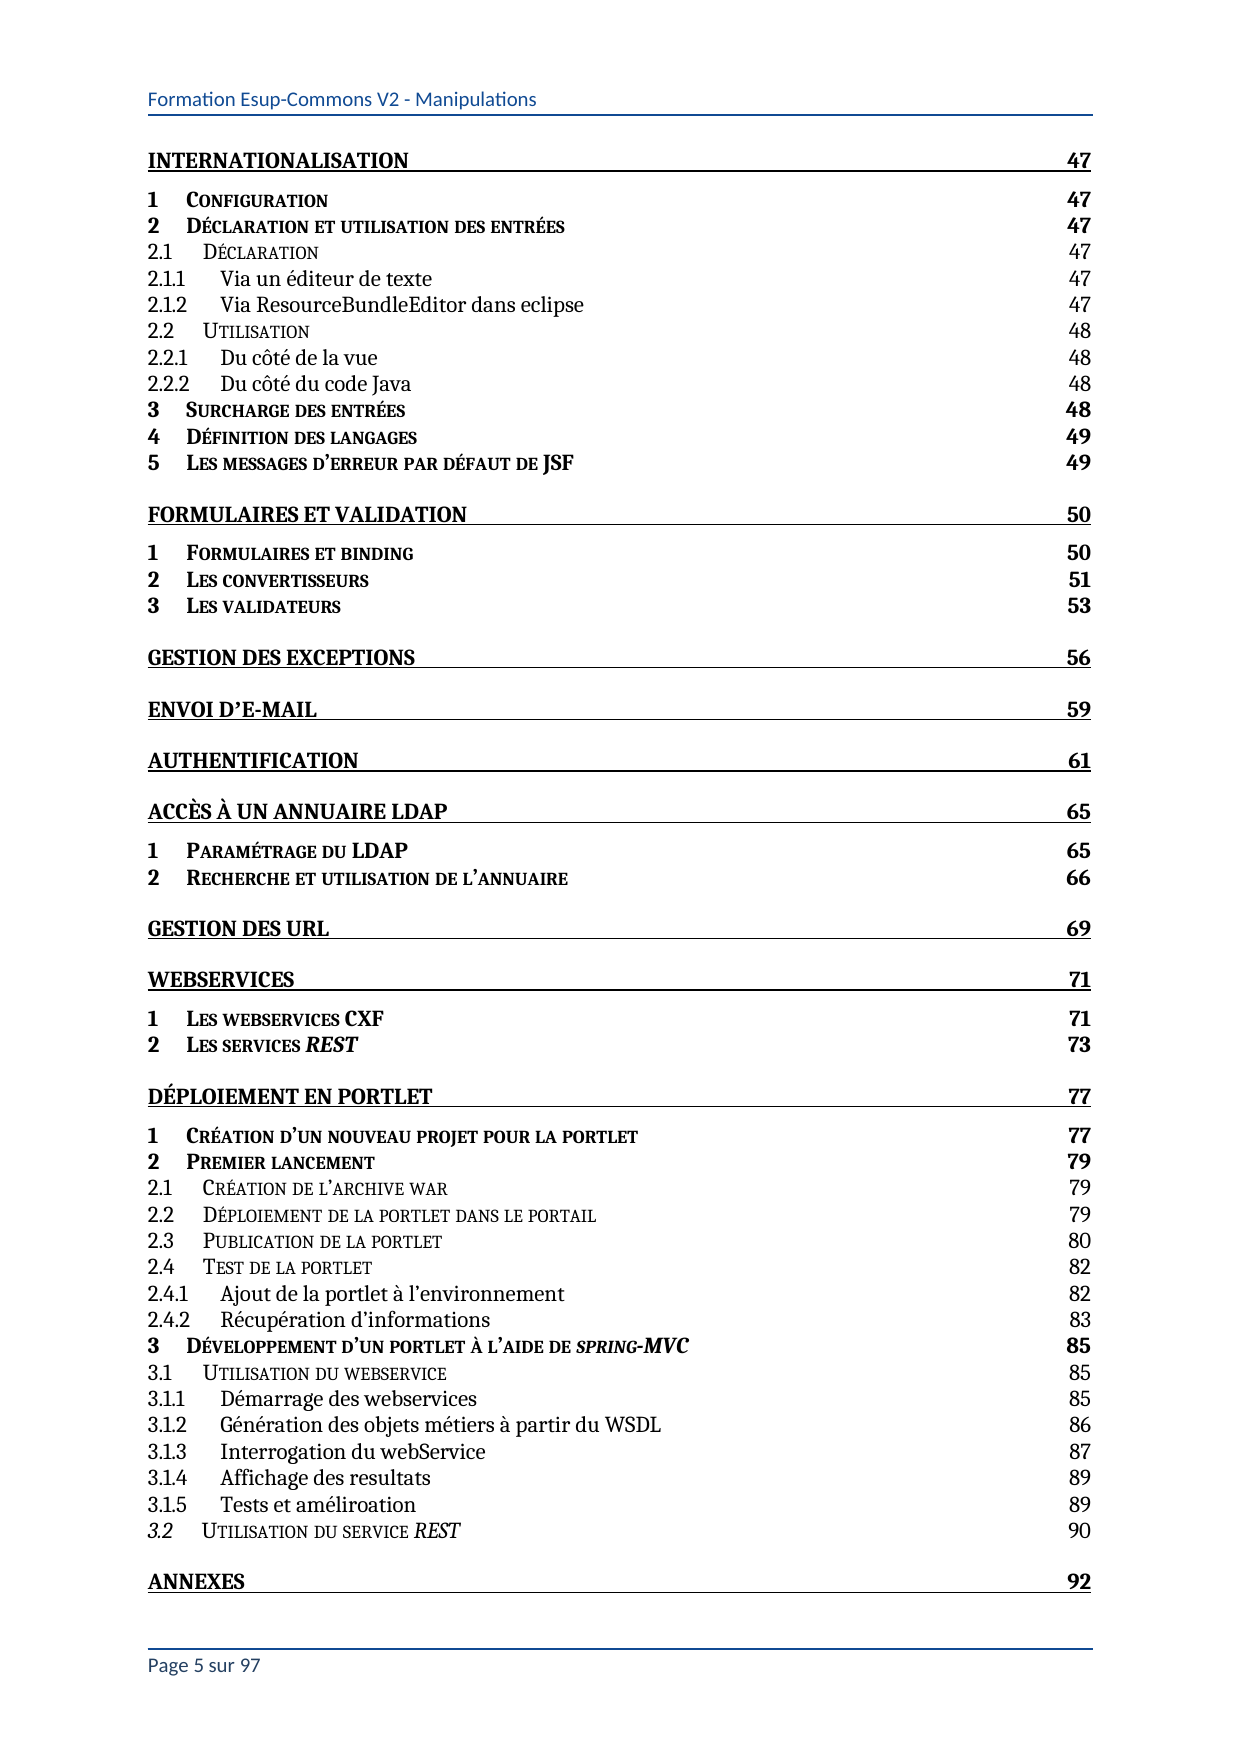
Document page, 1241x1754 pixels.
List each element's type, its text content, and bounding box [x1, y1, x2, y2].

text 2 Les services REST 73 [148, 1032, 1093, 1058]
text 2 Recherche et utilisation de l’annuaire 66 [148, 864, 1093, 891]
text Formulaires et Validation 50 [148, 501, 1093, 528]
text 1 Paramétrage du LDAP 65 [148, 838, 1093, 864]
text Webservices 71 [148, 967, 1093, 993]
text 1 Les webservices CXF 71 [148, 1006, 1093, 1032]
text 2.3 Publication de la portlet 80 [148, 1228, 1093, 1254]
text 2 Déclaration et utilisation des entrées 47 [148, 213, 1093, 239]
text Déploiement en Portlet 77 [148, 1083, 1093, 1110]
text 3 Développement d’un portlet à l’aide de spring-MVC 85 [148, 1333, 1093, 1359]
text 3.1.2 Génération des objets métiers à partir du WSDL 86 [148, 1412, 1093, 1439]
text 3.1 Utilisation du webservice 85 [148, 1359, 1093, 1386]
text 3.1.1 Démarrage des webservices 85 [148, 1386, 1093, 1412]
text 1 Création d’un nouveau projet pour la portlet 77 [148, 1122, 1093, 1149]
text Authentification 61 [148, 748, 1093, 774]
text 1 Configuration 47 [148, 186, 1093, 213]
text Accès à un annuaire LDAP 65 [148, 799, 1093, 825]
text 2.2.1 Du côté de la vue 48 [148, 344, 1093, 371]
text 2.4.1 Ajout de la portlet à l’environnement 82 [148, 1281, 1093, 1307]
text 2.2 Utilisation 48 [148, 318, 1093, 344]
text 1 Formulaires et binding 50 [148, 540, 1093, 567]
text 2.1.2 Via ResourceBundleEditor dans eclipse 47 [148, 292, 1093, 318]
text 2.1 Déclaration 47 [148, 239, 1093, 266]
text Internationalisation 47 [148, 148, 1093, 174]
text 3.1.5 Tests et améliroation 89 [148, 1491, 1093, 1518]
text 3.2 Utilisation du service REST 90 [148, 1518, 1093, 1544]
text Annexes 92 [148, 1569, 1093, 1595]
text Gestion des URL 69 [148, 916, 1093, 942]
text 3 Les validateurs 53 [148, 593, 1093, 619]
text 2.4 Test de la portlet 82 [148, 1254, 1093, 1281]
text Envoi d’e-mail 59 [148, 696, 1093, 723]
text 4 Définition des langages 49 [148, 424, 1093, 450]
text 2.1 Création de l’archive war 79 [148, 1175, 1093, 1201]
text 2 Premier lancement 79 [148, 1149, 1093, 1175]
text 5 Les messages d’erreur par défaut de JSF 49 [148, 450, 1093, 476]
text 2.1.1 Via un éditeur de texte 47 [148, 266, 1093, 292]
text 2.4.2 Récupération d’informations 83 [148, 1307, 1093, 1333]
text 3 Surcharge des entrées 48 [148, 397, 1093, 424]
text 3.1.4 Affichage des resultats 89 [148, 1465, 1093, 1491]
text 2 Les convertisseurs 51 [148, 567, 1093, 593]
text Gestion des exceptions 56 [148, 644, 1093, 671]
text 2.2.2 Du côté du code Java 48 [148, 371, 1093, 397]
text 3.1.3 Interrogation du webService 87 [148, 1439, 1093, 1465]
text 2.2 Déploiement de la portlet dans le portail 79 [148, 1201, 1093, 1228]
